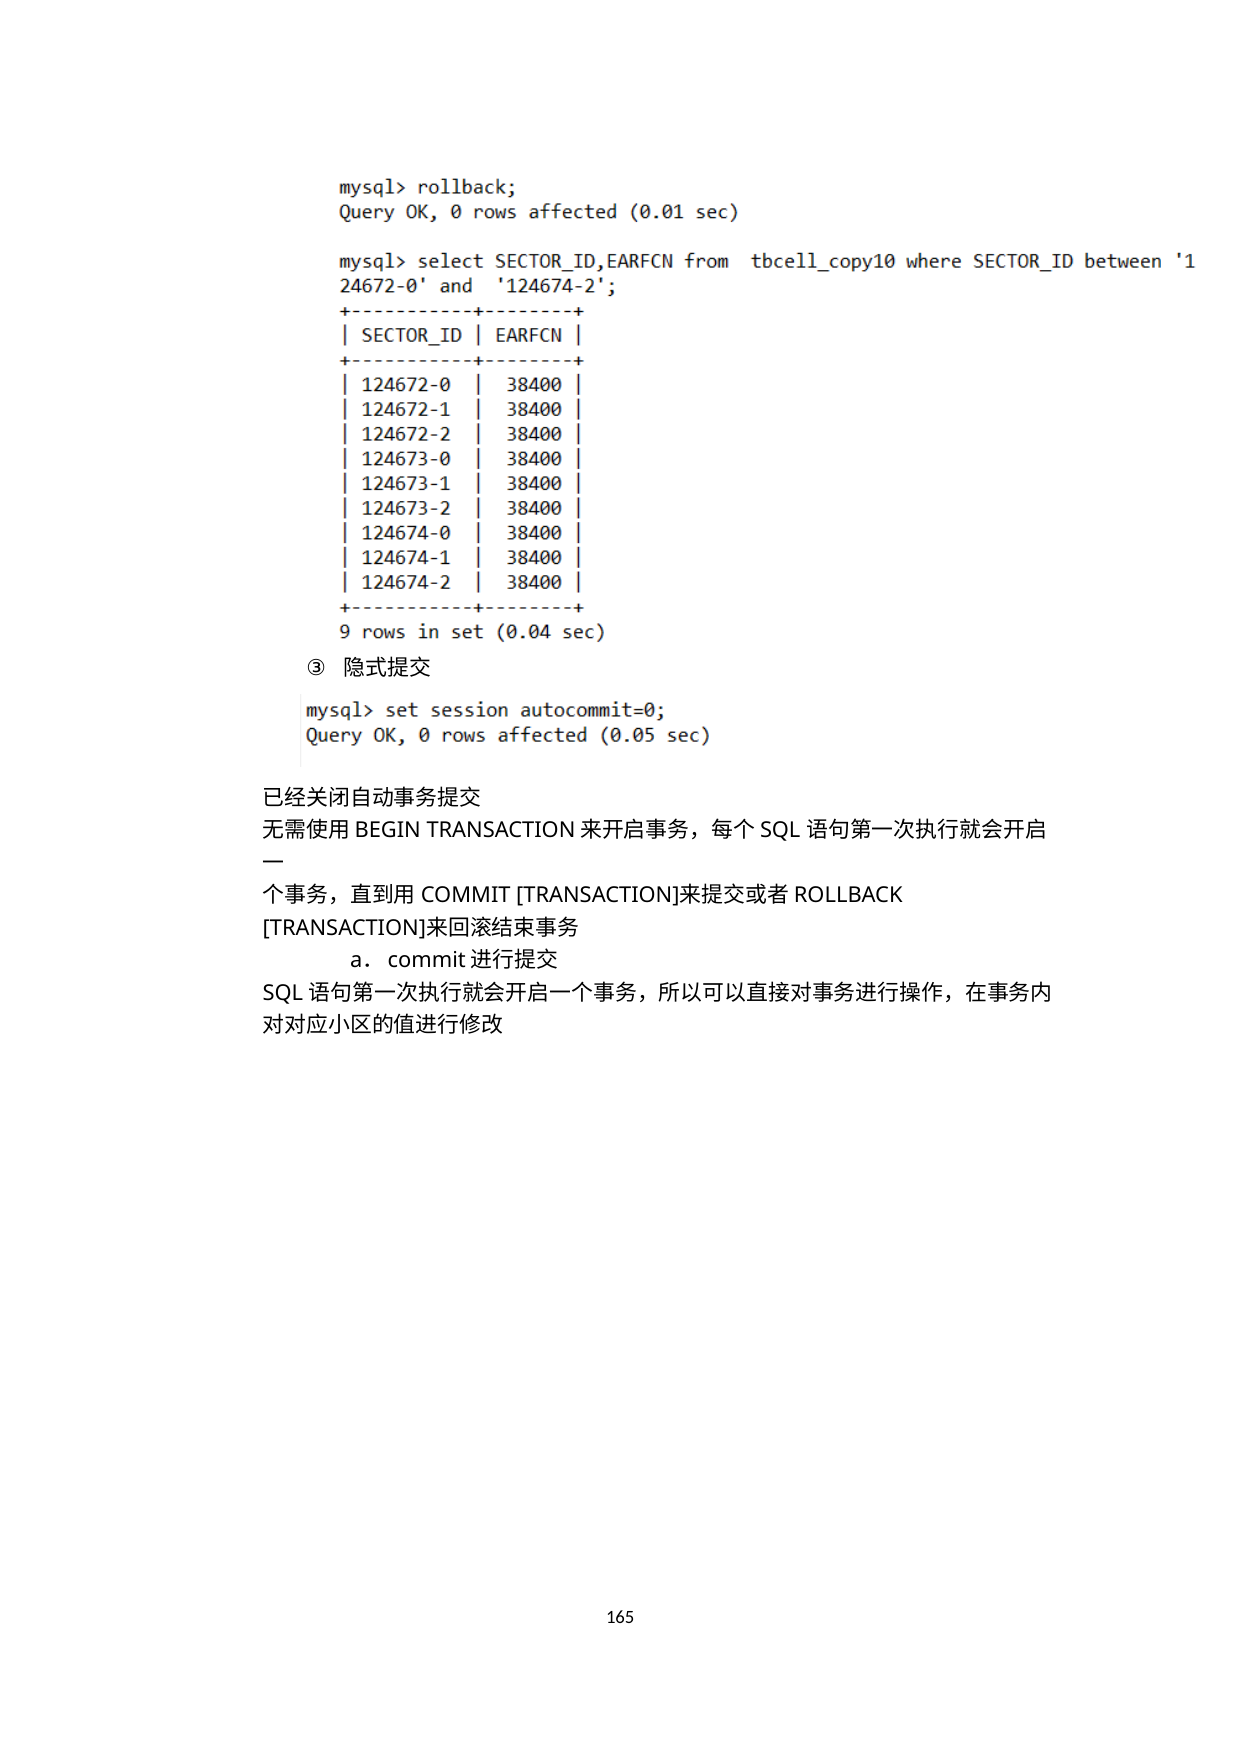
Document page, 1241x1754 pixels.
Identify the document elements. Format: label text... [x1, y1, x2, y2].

text 无需使用BEGIN TRANSACTION来开启事务，每个 SQL 语句第一次执行就会开启一 [262, 812, 1053, 877]
text 已经关闭自动事务提交 [262, 779, 1053, 812]
text 个事务，直到用 COMMIT [TRANSACTION]来提交或者 ROLLBACK [TRANSACTION]来回滚结束事务 [262, 877, 1053, 942]
text SQL 语句第一次执行就会开启一个事务，所以可以直接对事务进行操作，在事务内对对应小区的值进行修改 [262, 974, 1053, 1039]
picture [300, 694, 754, 767]
list commit进行提交 [350, 942, 1053, 974]
picture [337, 164, 1203, 647]
list 隐式提交 [306, 649, 1053, 682]
